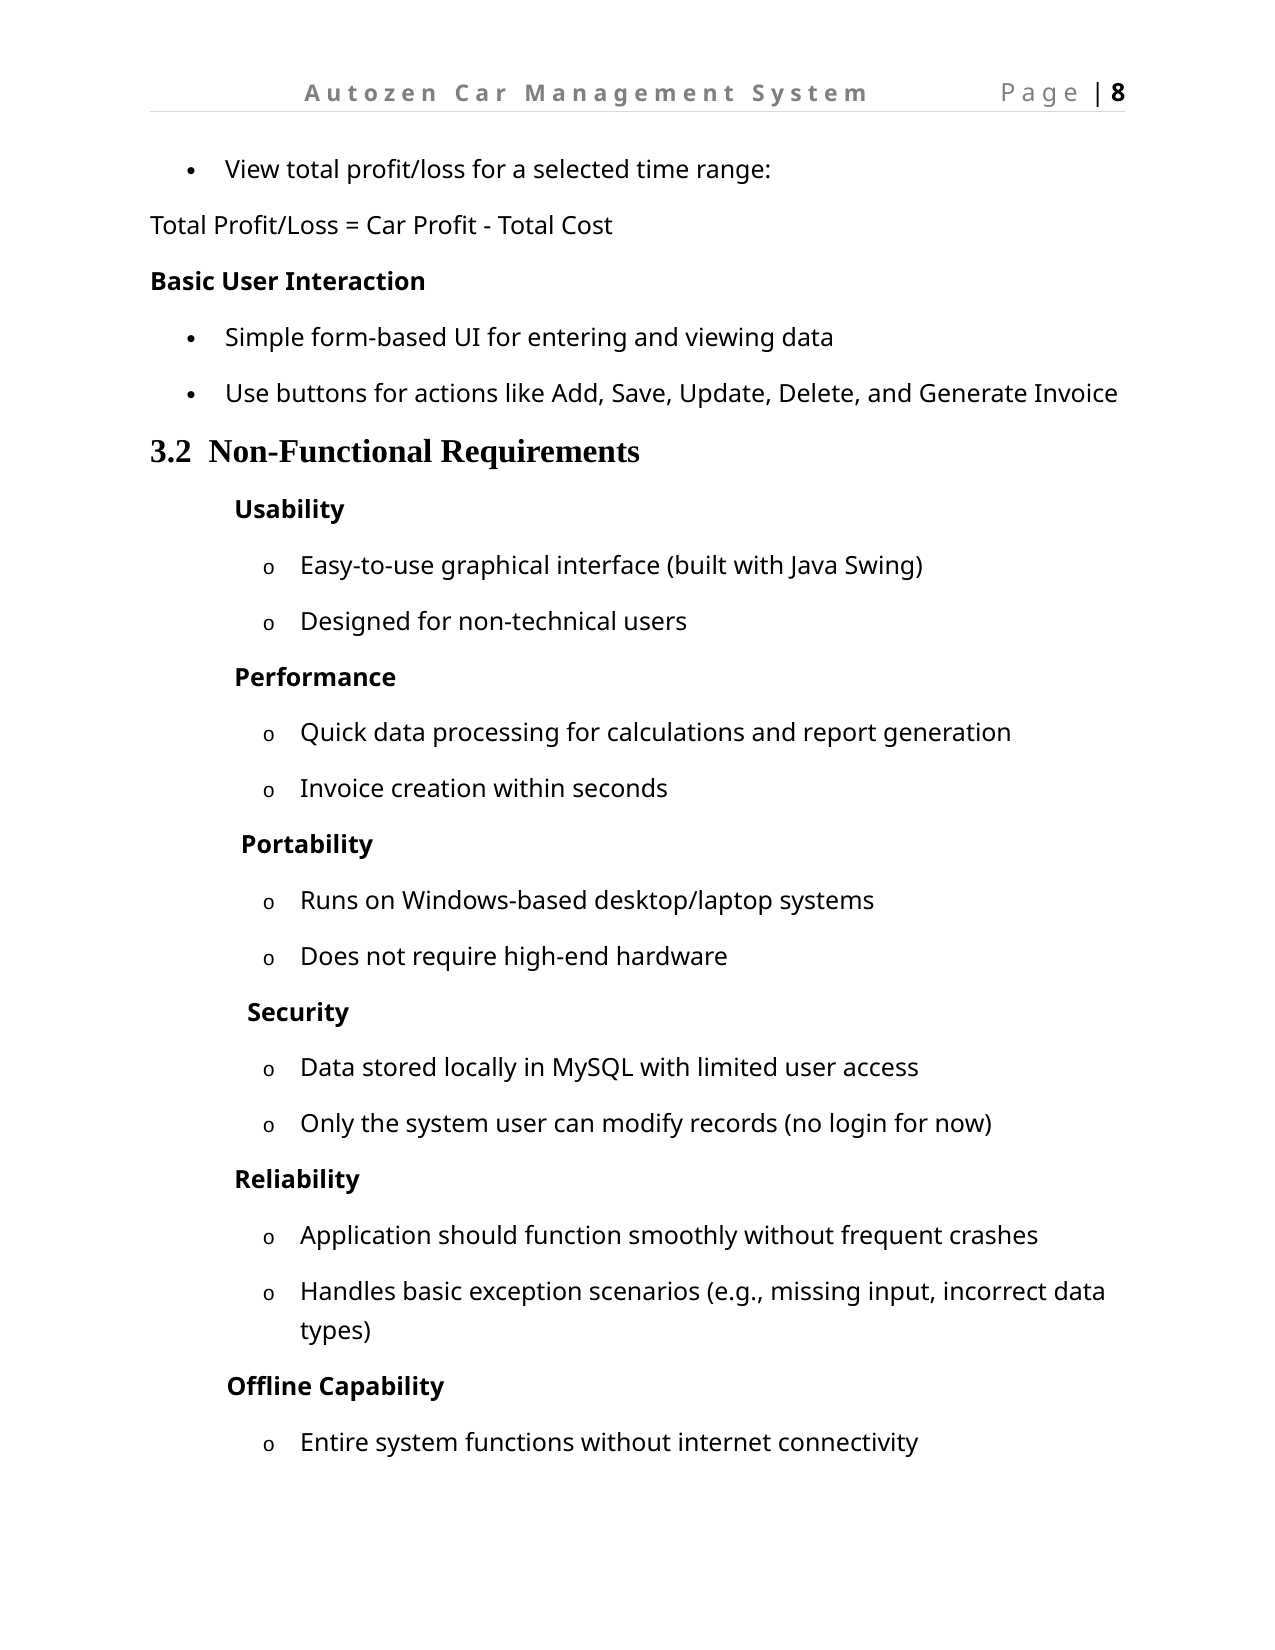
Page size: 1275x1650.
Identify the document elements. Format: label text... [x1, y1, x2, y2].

text Portability [150, 827, 1125, 861]
list Runs on Windows-based desktop/laptop systems [262, 883, 1125, 917]
list Handles basic exception scenarios (e.g., missing input, incorrect data types) [262, 1273, 1125, 1347]
text Total Profit/Loss = Car Profit - Total Cost [150, 208, 1125, 242]
list Invoice creation within seconds [262, 771, 1125, 805]
list Data stored locally in MySQL with limited user access [262, 1050, 1125, 1084]
text Usability [150, 492, 1125, 526]
list Simple form-based UI for entering and viewing data [187, 319, 1125, 353]
list Only the system user can modify records (no login for now) [262, 1106, 1125, 1140]
text 3.2 Non-Functional Requirements [150, 431, 1125, 469]
text Basic User Interaction [150, 263, 1125, 298]
list View total profit/loss for a selected time range: [187, 152, 1125, 186]
list Designed for non-technical users [262, 603, 1125, 637]
list Application should function smoothly without frequent crashes [262, 1218, 1125, 1252]
list Easy-to-use graphical interface (built with Java Swing) [262, 548, 1125, 582]
list Use buttons for actions like Add, Save, Update, Delete, and Generate Invoice [187, 375, 1125, 409]
text Offline Capability [187, 1368, 1125, 1402]
list Does not require high-end hardware [262, 938, 1125, 972]
text Reliability [150, 1162, 1125, 1196]
text Performance [150, 659, 1125, 693]
list Entire system functions without internet connectivity [262, 1424, 1125, 1458]
text Security [150, 994, 1125, 1028]
list Quick data processing for calculations and report generation [262, 715, 1125, 749]
